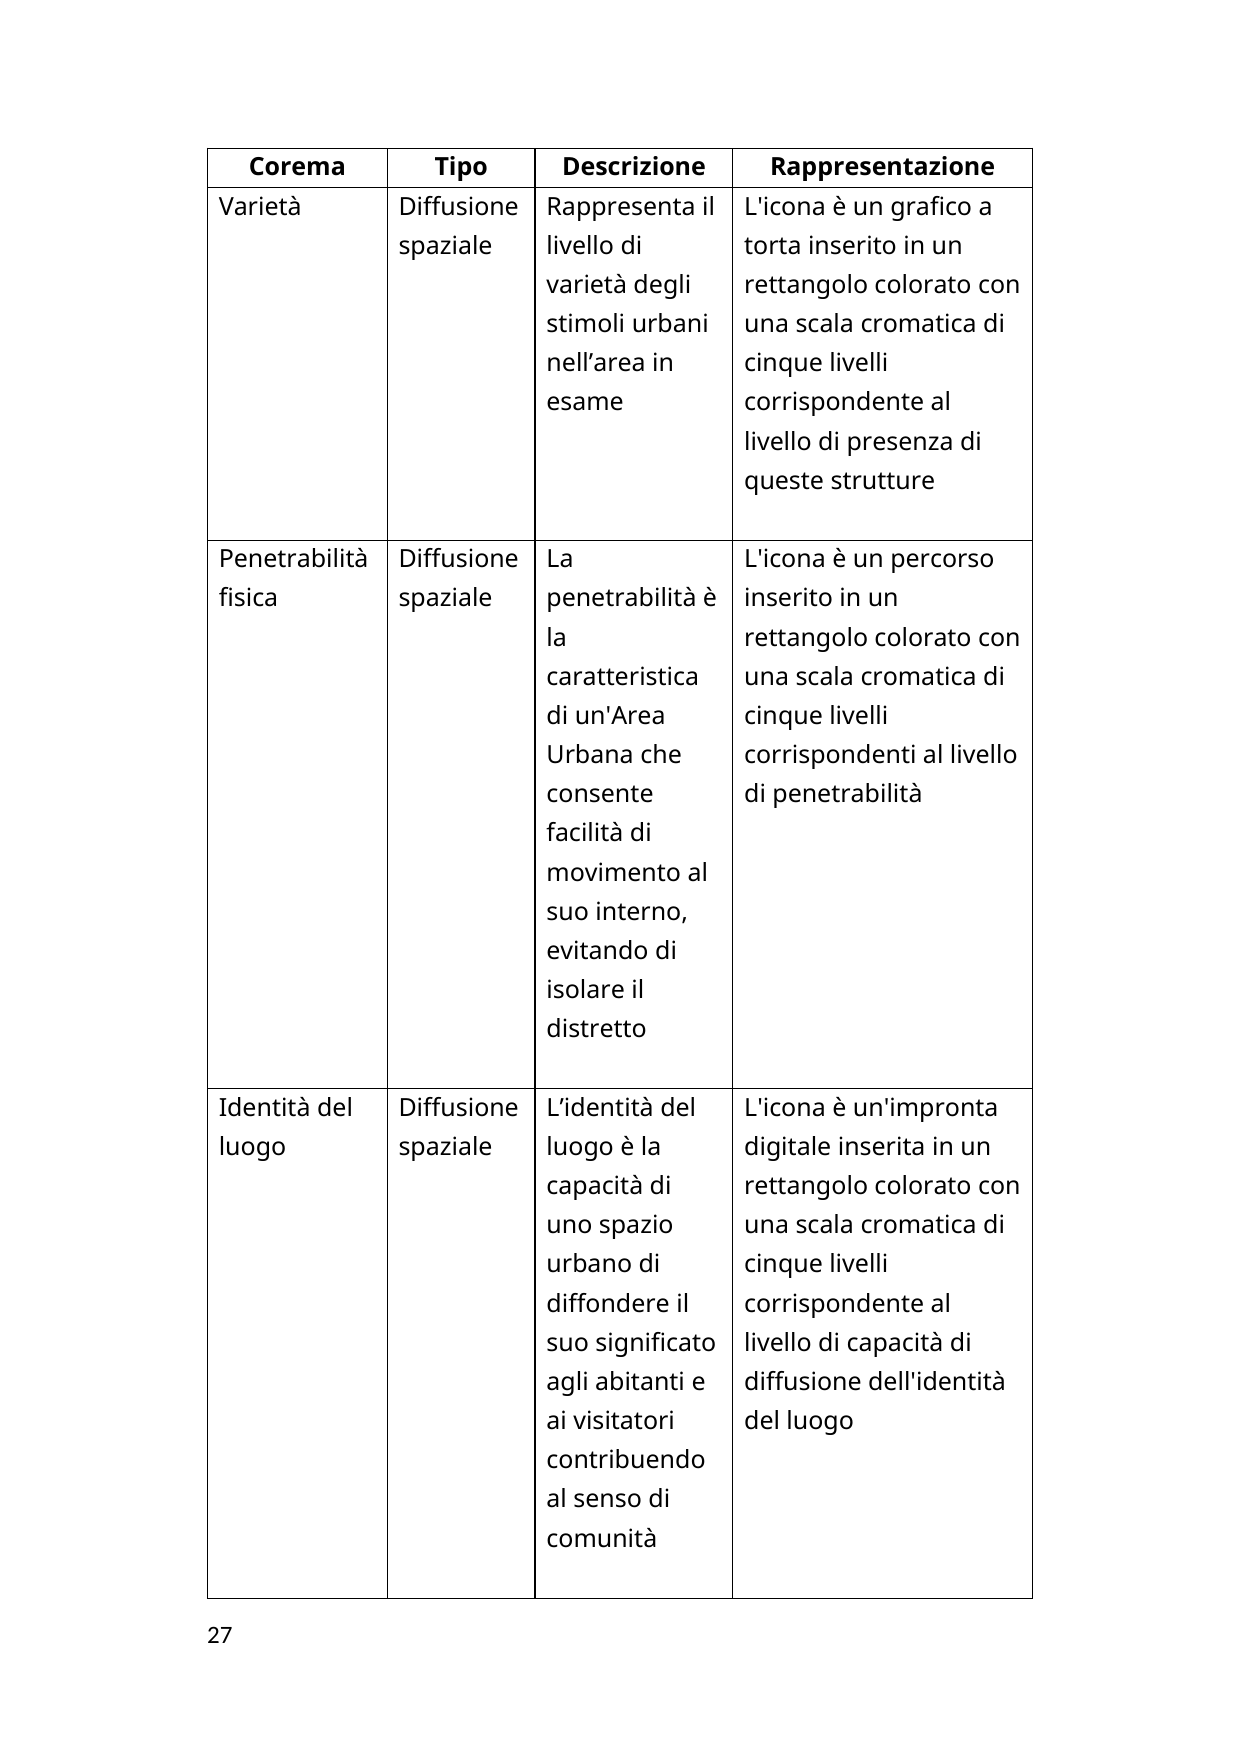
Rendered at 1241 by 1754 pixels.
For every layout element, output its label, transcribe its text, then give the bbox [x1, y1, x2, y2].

table_cell Varietà [208, 188, 387, 540]
table_cell L’identità del luogo è la capacità di uno spazio urbano di diffondere il suo significato agli abitanti e ai visitatori contribuendo al senso di comunità [536, 1089, 732, 1598]
table_cell La penetrabilità è la caratteristica di un'Area Urbana che consente facilità di movimento al suo interno, evitando di isolare il distretto [536, 541, 732, 1088]
table_cell Diffusione spaziale [388, 541, 534, 1088]
table_cell L'icona è un grafico a torta inserito in un rettangolo colorato con una scala cromatica di cinque livelli corrispondente al livello di presenza di queste strutture [733, 188, 1032, 540]
table_cell L'icona è un percorso inserito in un rettangolo colorato con una scala cromatica di cinque livelli corrispondenti al livello di penetrabilità [733, 541, 1032, 1088]
table_cell Rappresenta il livello di varietà degli stimoli urbani nell’area in esame [536, 188, 732, 540]
table_header Descrizione [536, 149, 732, 187]
table_cell L'icona è un'impronta digitale inserita in un rettangolo colorato con una scala cromatica di cinque livelli corrispondente al livello di capacità di diffusione dell'identità del luogo [733, 1089, 1032, 1598]
table_cell Diffusione spaziale [388, 1089, 534, 1598]
table_cell Identità del luogo [208, 1089, 387, 1598]
table_header Corema [208, 149, 387, 187]
table_cell Diffusione spaziale [388, 188, 534, 540]
table_cell Penetrabilità fisica [208, 541, 387, 1088]
table_header Rappresentazione [733, 149, 1032, 187]
table_header Tipo [388, 149, 534, 187]
